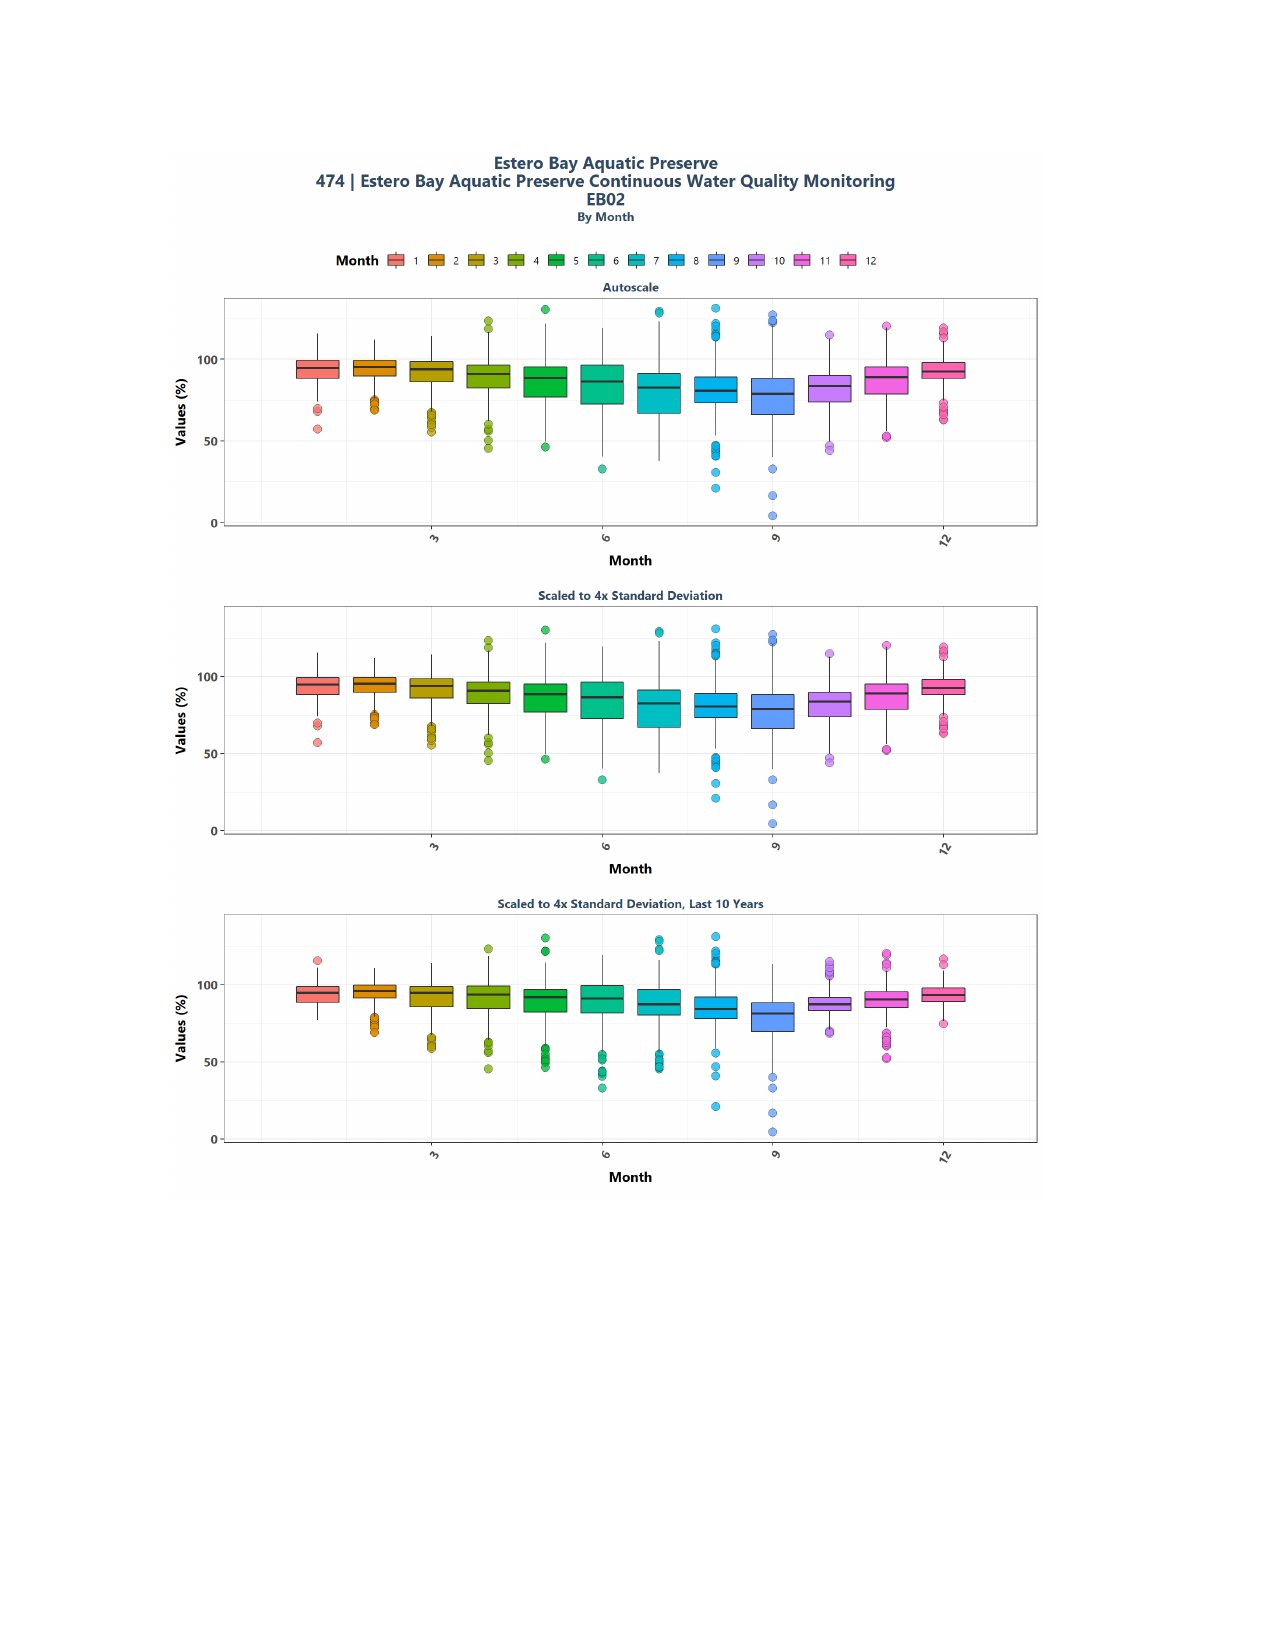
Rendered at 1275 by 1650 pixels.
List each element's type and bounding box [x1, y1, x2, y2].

picture [168, 150, 1044, 1200]
